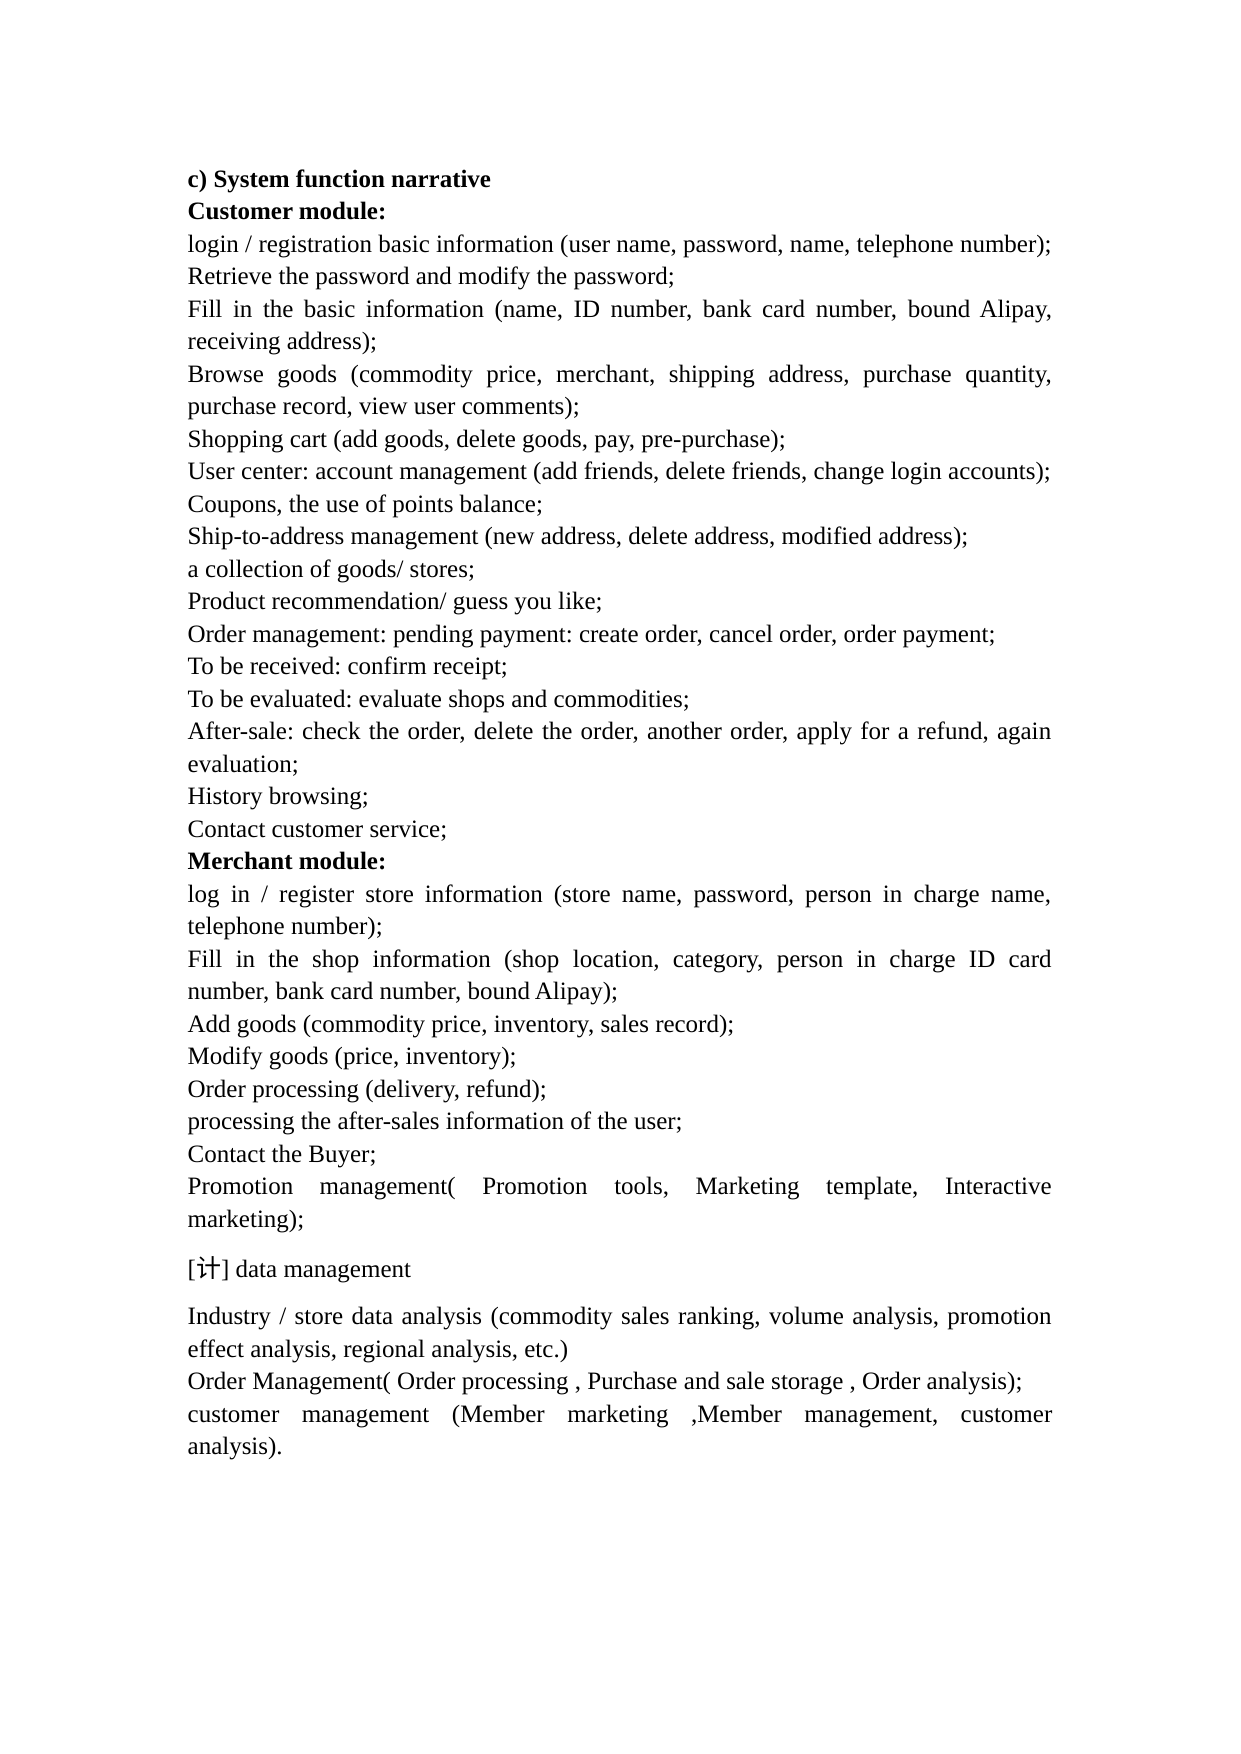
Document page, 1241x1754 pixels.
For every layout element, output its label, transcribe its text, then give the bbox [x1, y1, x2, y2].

text Contact customer service; [187, 812, 1053, 844]
text Retrieve the password and modify the password; [187, 259, 1053, 292]
text Browse goods (commodity price, merchant, shipping address, purchase quantity, purchase record, view user comments); [187, 357, 1053, 422]
text processing the after-sales information of the user; [187, 1104, 1053, 1137]
list System function narrative [187, 162, 1053, 194]
text User center: account management (add friends, delete friends, change login accounts); [187, 454, 1053, 487]
list Customer module: [187, 194, 1053, 227]
text Promotion management( Promotion tools, Marketing template, Interactive marketing); [187, 1169, 1053, 1234]
text login / registration basic information (user name, password, name, telephone number); [187, 227, 1053, 259]
text Order processing (delivery, refund); [187, 1072, 1053, 1104]
text Ship-to-address management (new address, delete address, modified address); [187, 519, 1053, 552]
text Modify goods (price, inventory); [187, 1039, 1053, 1072]
text [计] data management [187, 1234, 1053, 1299]
text a collection of goods/ stores; [187, 552, 1053, 584]
text Order Management( Order processing , Purchase and sale storage , Order analysis); [187, 1364, 1053, 1397]
text customer management (Member marketing ,Member management, customer analysis). [187, 1397, 1053, 1462]
text Fill in the shop information (shop location, category, person in charge ID card number, bank card number, bound Alipay); [187, 942, 1053, 1007]
text Shopping cart (add goods, delete goods, pay, pre-purchase); [187, 422, 1053, 454]
text Order management: pending payment: create order, cancel order, order payment; [187, 617, 1053, 649]
text Fill in the basic information (name, ID number, bank card number, bound Alipay, receiving address); [187, 292, 1053, 357]
text Contact the Buyer; [187, 1137, 1053, 1169]
text log in / register store information (store name, password, person in charge name, telephone number); [187, 877, 1053, 942]
text To be evaluated: evaluate shops and commodities; [187, 682, 1053, 714]
text Merchant module: [187, 844, 1053, 877]
text Add goods (commodity price, inventory, sales record); [187, 1007, 1053, 1039]
text Coupons, the use of points balance; [187, 487, 1053, 519]
text Industry / store data analysis (commodity sales ranking, volume analysis, promotion effect analysis, regional analysis, etc.) [187, 1299, 1053, 1364]
text To be received: confirm receipt; [187, 649, 1053, 682]
text After-sale: check the order, delete the order, another order, apply for a refund, again evaluation; [187, 714, 1053, 779]
text Product recommendation/ guess you like; [187, 584, 1053, 617]
text History browsing; [187, 779, 1053, 812]
